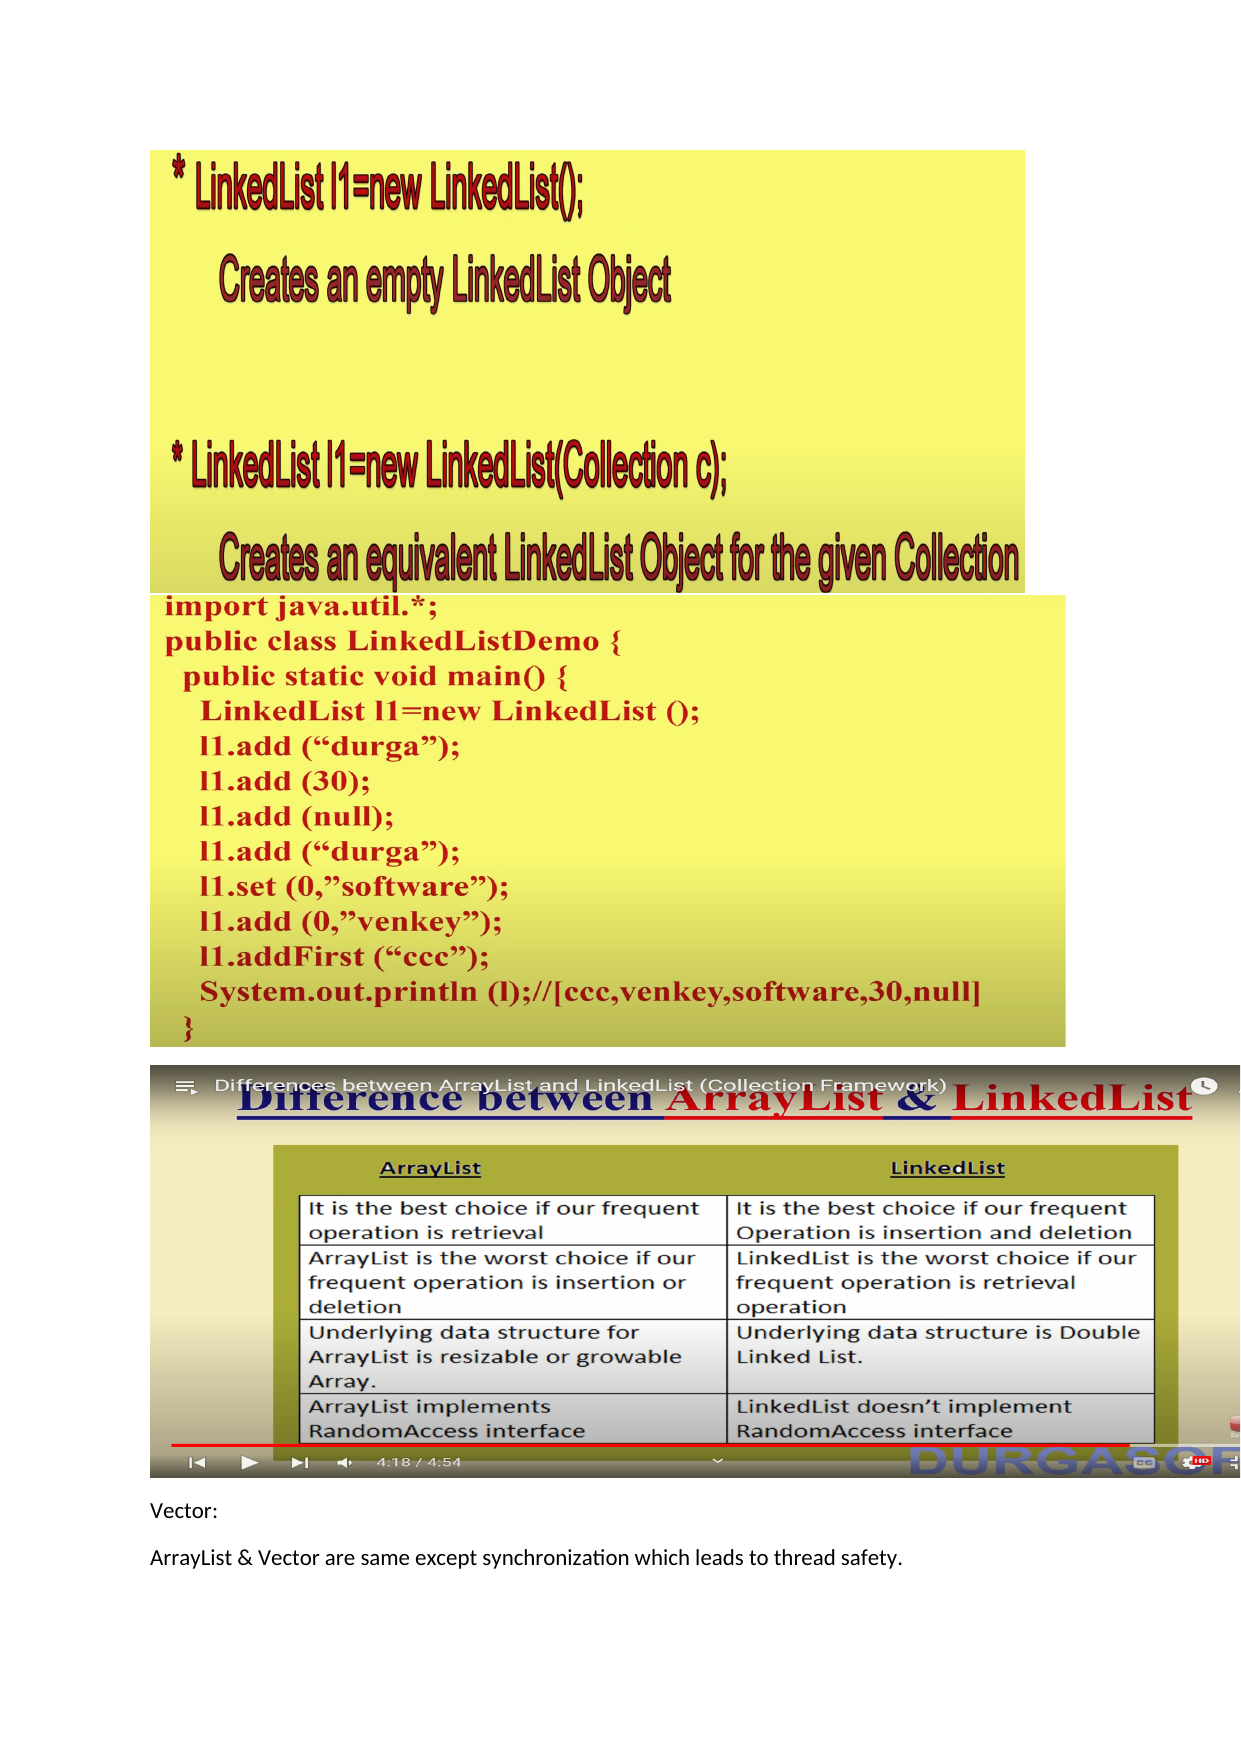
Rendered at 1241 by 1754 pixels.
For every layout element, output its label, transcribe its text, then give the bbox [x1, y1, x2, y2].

picture [150, 1065, 1241, 1478]
picture [150, 150, 1025, 593]
text Vector: [150, 1496, 1090, 1524]
picture [150, 595, 1066, 1047]
text ArrayList & Vector are same except synchronization which leads to thread safety. [150, 1543, 1090, 1571]
